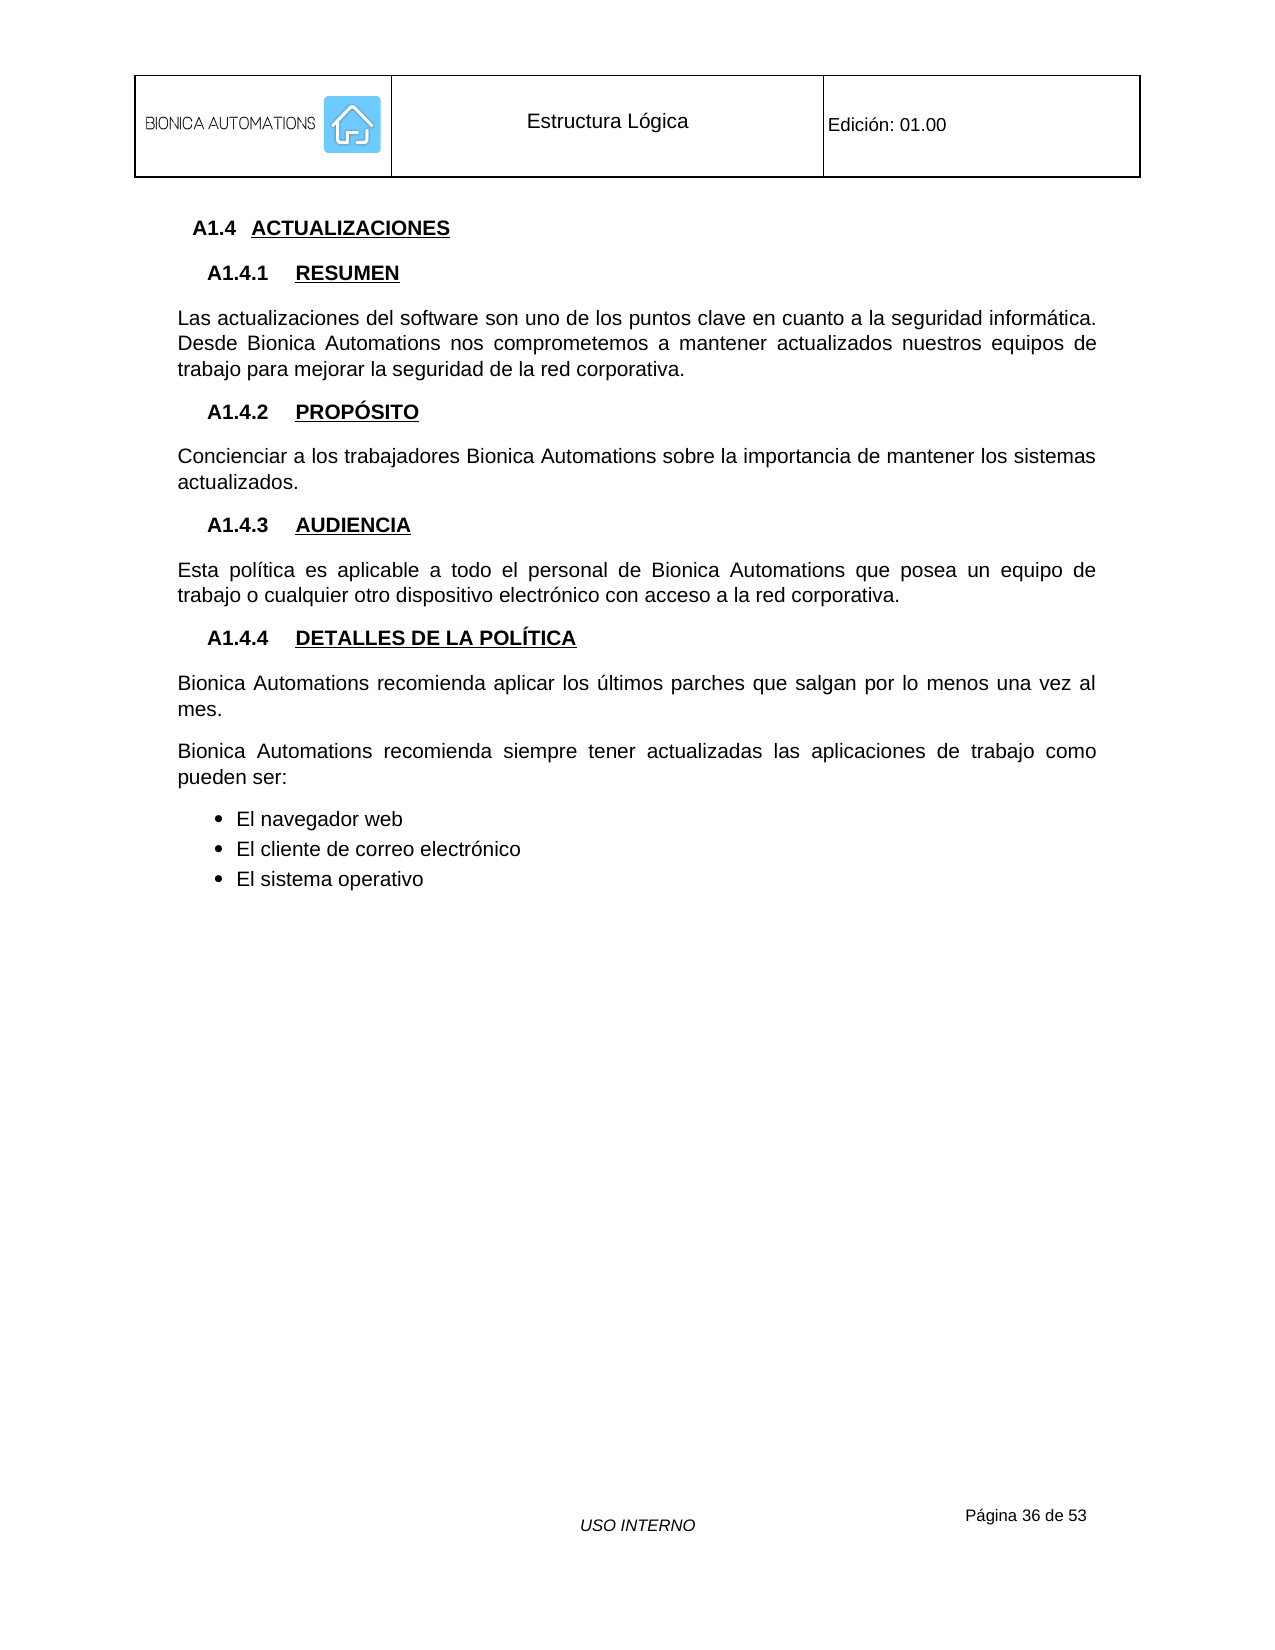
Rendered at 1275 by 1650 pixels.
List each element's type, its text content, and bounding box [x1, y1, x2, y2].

text Resumen [207, 261, 1098, 284]
text Bionica Automations recomienda siempre tener actualizadas las aplicaciones de trabajo como pueden ser: [177, 739, 1098, 789]
list El sistema operativo [215, 867, 1098, 891]
text Actualizaciones [192, 216, 1098, 240]
text Las actualizaciones del software son uno de los puntos clave en cuanto a la seguridad informática. Desde Bionica Automations nos comprometemos a mantener actualizados nuestros equipos de trabajo para mejorar la seguridad de la red corporativa. [177, 305, 1098, 381]
picture [146, 96, 381, 153]
list El navegador web [215, 807, 1098, 831]
text Audiencia [207, 513, 1098, 537]
text Bionica Automations recomienda aplicar los últimos parches que salgan por lo menos una vez al mes. [177, 671, 1098, 720]
text Detalles de la política [207, 626, 1098, 650]
text Esta política es aplicable a todo el personal de Bionica Automations que posea un equipo de trabajo o cualquier otro dispositivo electrónico con acceso a la red corporativa. [177, 557, 1098, 607]
text Concienciar a los trabajadores Bionica Automations sobre la importancia de mantener los sistemas actualizados. [177, 444, 1098, 494]
text Propósito [207, 399, 1098, 423]
list El cliente de correo electrónico [215, 837, 1098, 861]
